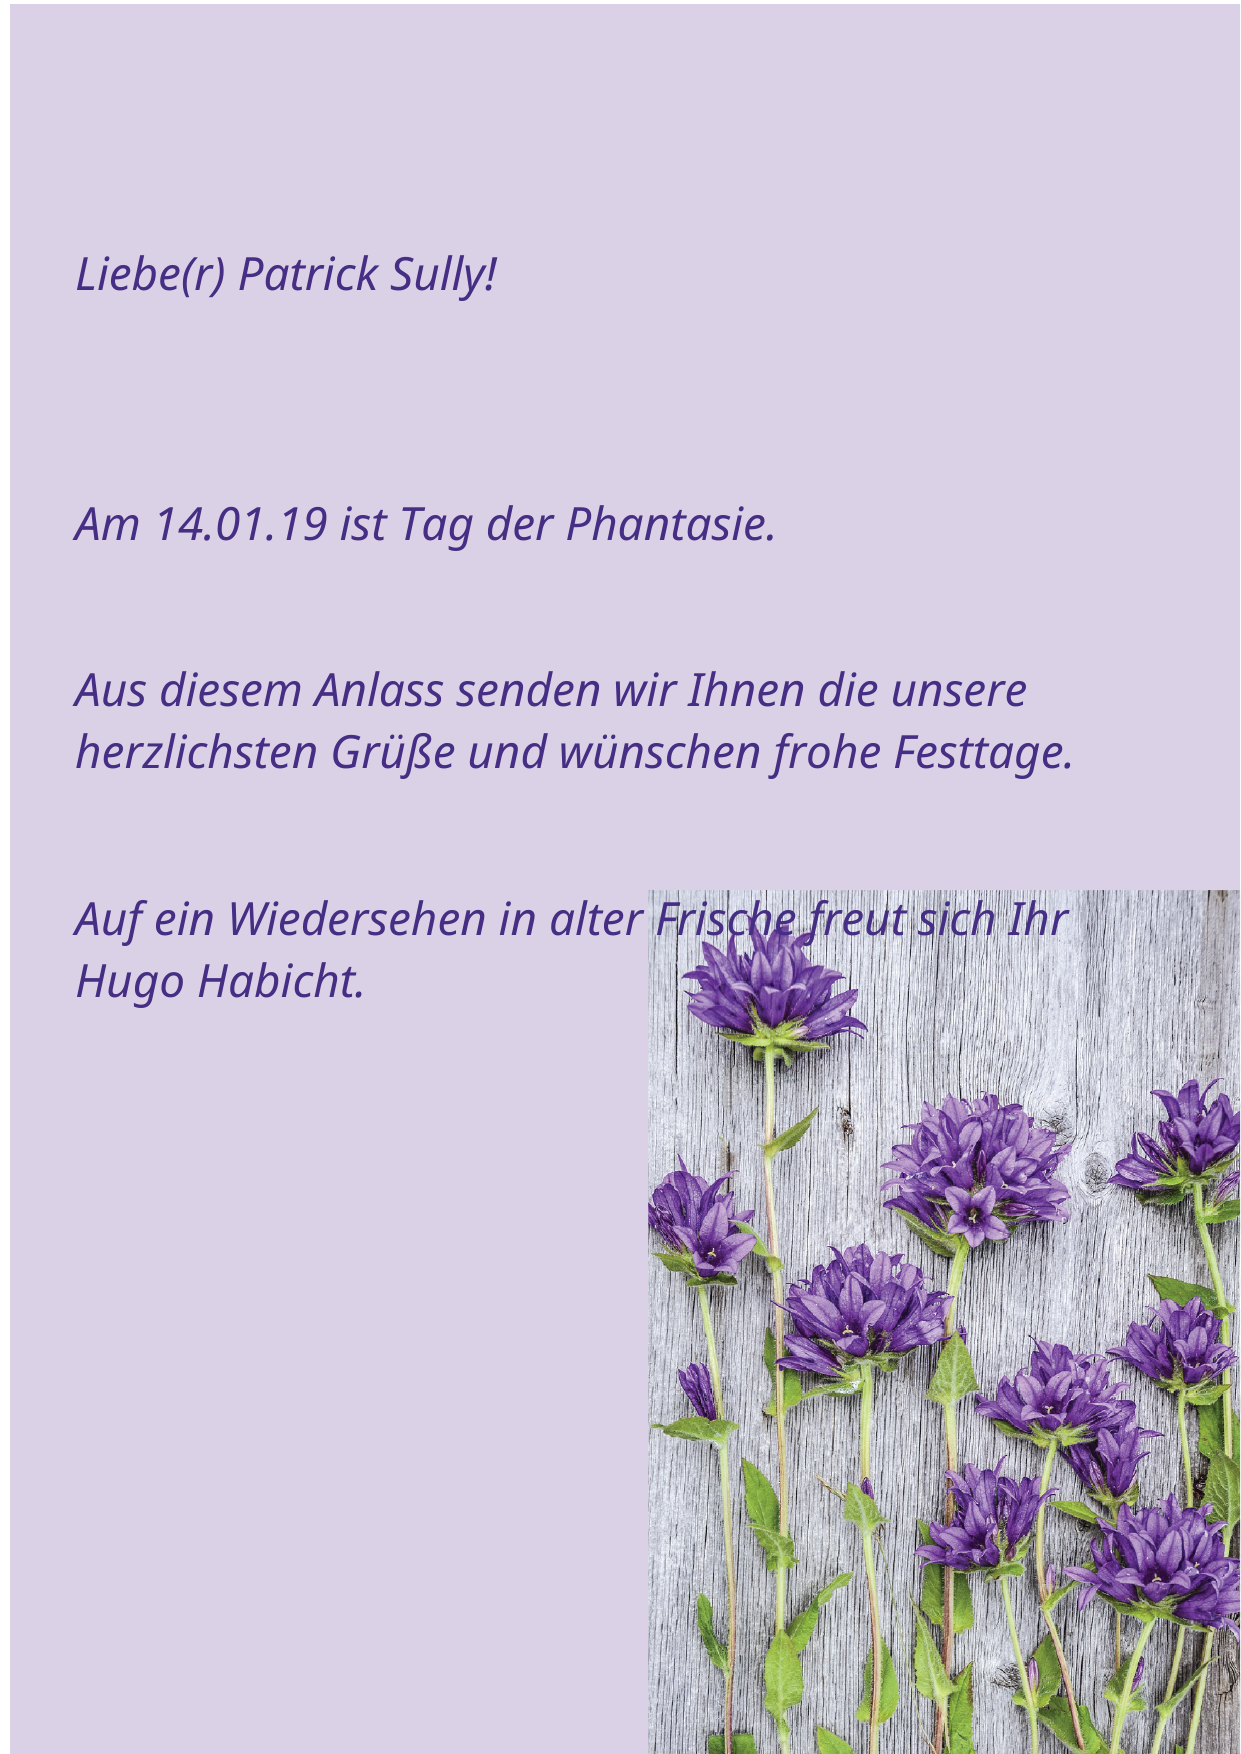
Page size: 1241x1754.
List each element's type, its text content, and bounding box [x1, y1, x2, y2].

text Am 14.01.19 ist Tag der Phantasie. [75, 491, 1165, 553]
text Auf ein Wiedersehen in alter Frische freut sich Ihr Hugo Habicht. [75, 886, 1165, 1011]
text Aus diesem Anlass senden wir Ihnen die unsere herzlichsten Grüße und wünschen frohe Festtage. [75, 658, 1165, 782]
picture [11, 6, 1241, 1754]
text Liebe(r) Patrick Sully! [75, 241, 1165, 304]
